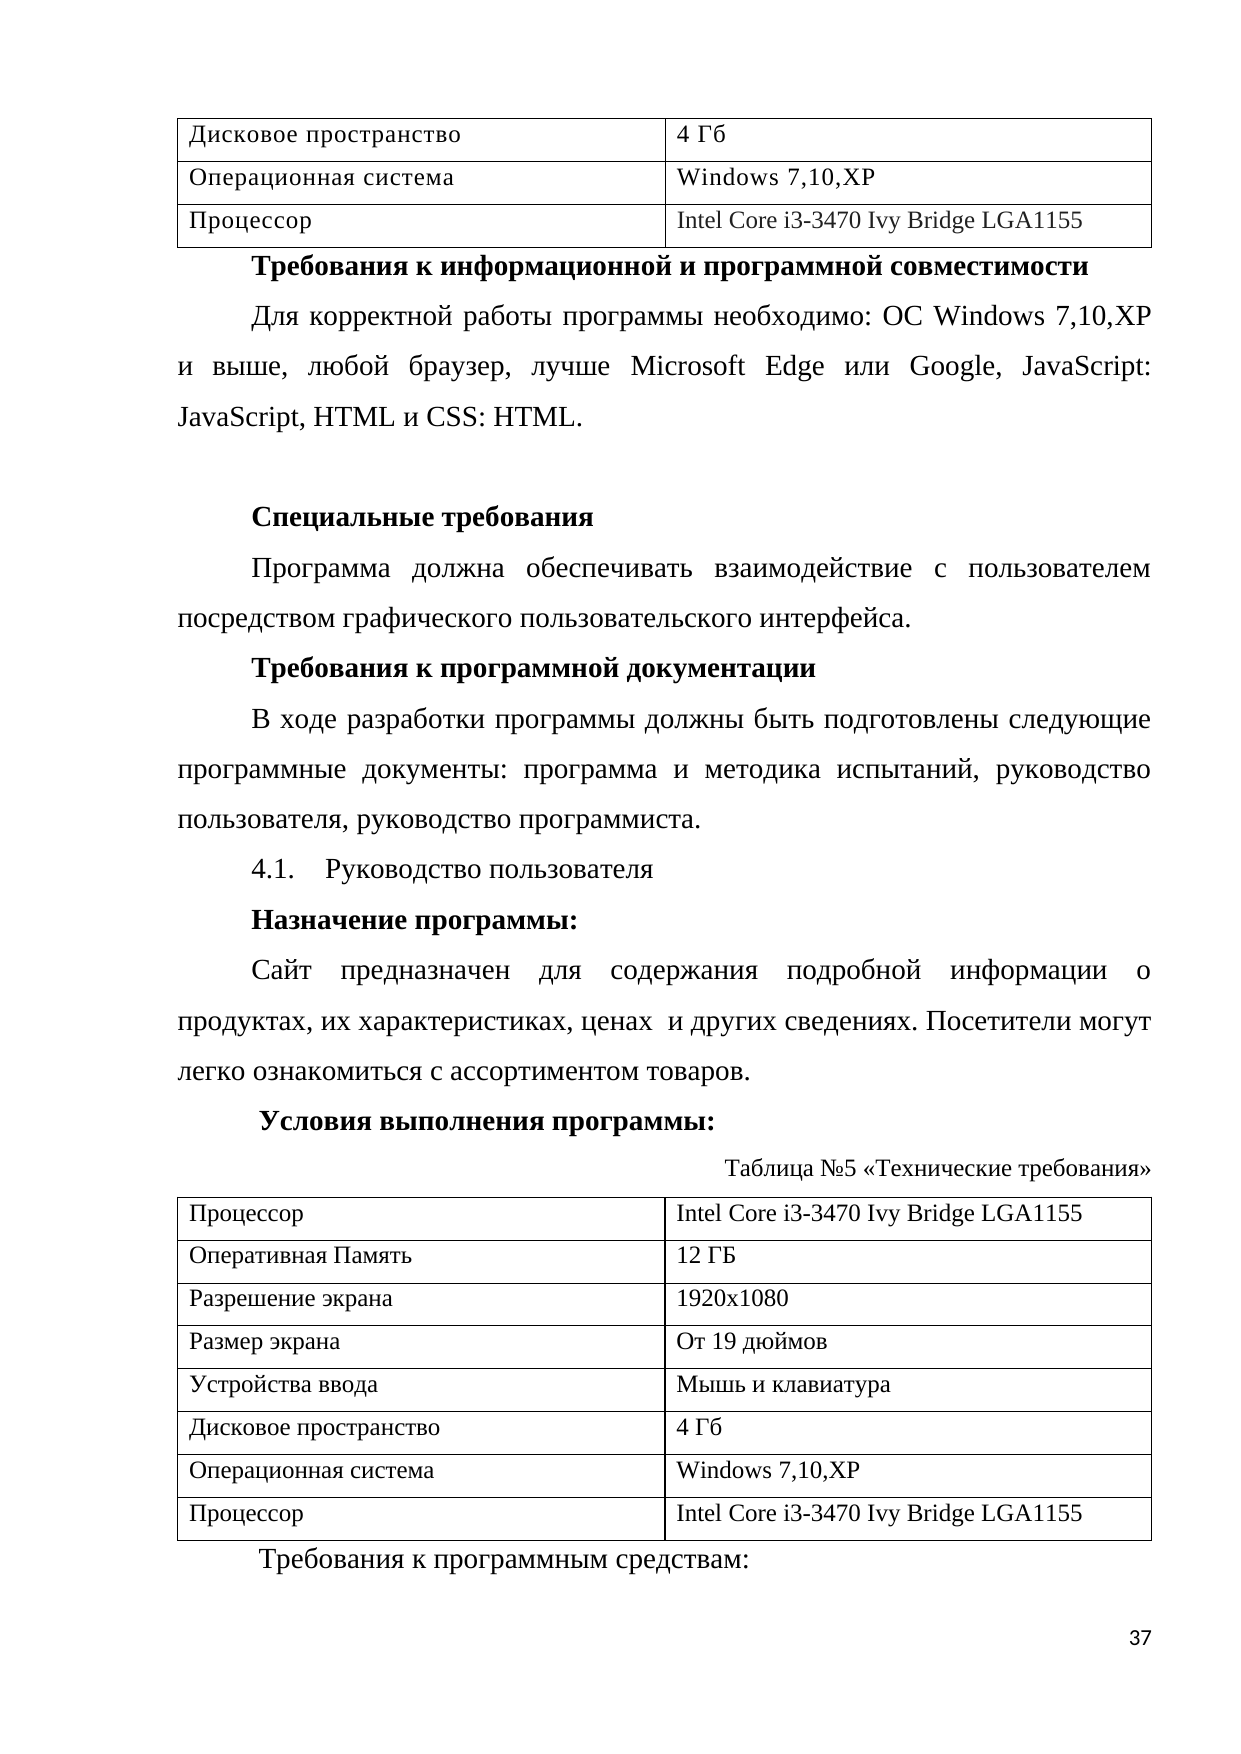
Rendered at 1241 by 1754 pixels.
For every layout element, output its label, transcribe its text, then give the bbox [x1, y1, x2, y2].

table_cell 4 Гб [666, 119, 1151, 161]
text Требования к программным средствам: [177, 1541, 1152, 1574]
text Назначение программы: [177, 902, 1152, 936]
table_cell 4 Гб [666, 1412, 1151, 1454]
table_cell Оперативная Память [178, 1241, 664, 1282]
text Для корректной работы программы необходимо: ОС Windows 7,10,XP и выше, любой браузер, лучше Microsoft Edge или Google, JavaScript: JavaScript, HTML и CSS: HTML. [177, 298, 1152, 432]
table_cell Windows 7,10,XP [666, 1455, 1151, 1497]
table_cell Разрешение экрана [178, 1284, 664, 1325]
table_header Intel Core i3-3470 Ivy Bridge LGA1155 [666, 1198, 1151, 1239]
text Специальные требования [177, 499, 1152, 533]
text Программа должна обеспечивать взаимодействие с пользователем посредством графического пользовательского интерфейса. [177, 550, 1152, 634]
table_cell Процессор [178, 205, 665, 247]
table_cell Процессор [178, 1498, 664, 1540]
table_cell Дисковое пространство [178, 1412, 664, 1454]
text Сайт предназначен для содержания подробной информации о продуктах, их характеристиках, ценах и других сведениях. Посетители могут легко ознакомиться с ассортиментом товаров. [177, 952, 1152, 1086]
table_cell Мышь и клавиатура [666, 1369, 1151, 1411]
text В ходе разработки программы должны быть подготовлены следующие программные документы: программа и методика испытаний, руководство пользователя, руководство программиста. [177, 701, 1152, 835]
table_cell Операционная система [178, 1455, 664, 1497]
table_header Процессор [178, 1198, 664, 1239]
table_cell Дисковое пространство [178, 119, 665, 161]
text Требования к программной документации [177, 650, 1152, 684]
table_cell 1920x1080 [666, 1284, 1151, 1325]
table_cell Intel Core i3-3470 Ivy Bridge LGA1155 [666, 1498, 1151, 1540]
list Руководство пользователя [177, 852, 1152, 885]
table_cell Размер экрана [178, 1326, 664, 1368]
table_cell Операционная система [178, 162, 665, 204]
text Таблица №5 «Технические требования» [177, 1153, 1152, 1182]
table_cell Устройства ввода [178, 1369, 664, 1411]
table_cell Windows 7,10,XP [666, 162, 1151, 204]
text Условия выполнения программы: [177, 1103, 1152, 1137]
table_cell 12 ГБ [666, 1241, 1151, 1282]
text Требования к информационной и программной совместимости [177, 248, 1152, 281]
table_cell От 19 дюймов [666, 1326, 1151, 1368]
table_cell Intel Core i3-3470 Ivy Bridge LGA1155 [666, 205, 1151, 247]
